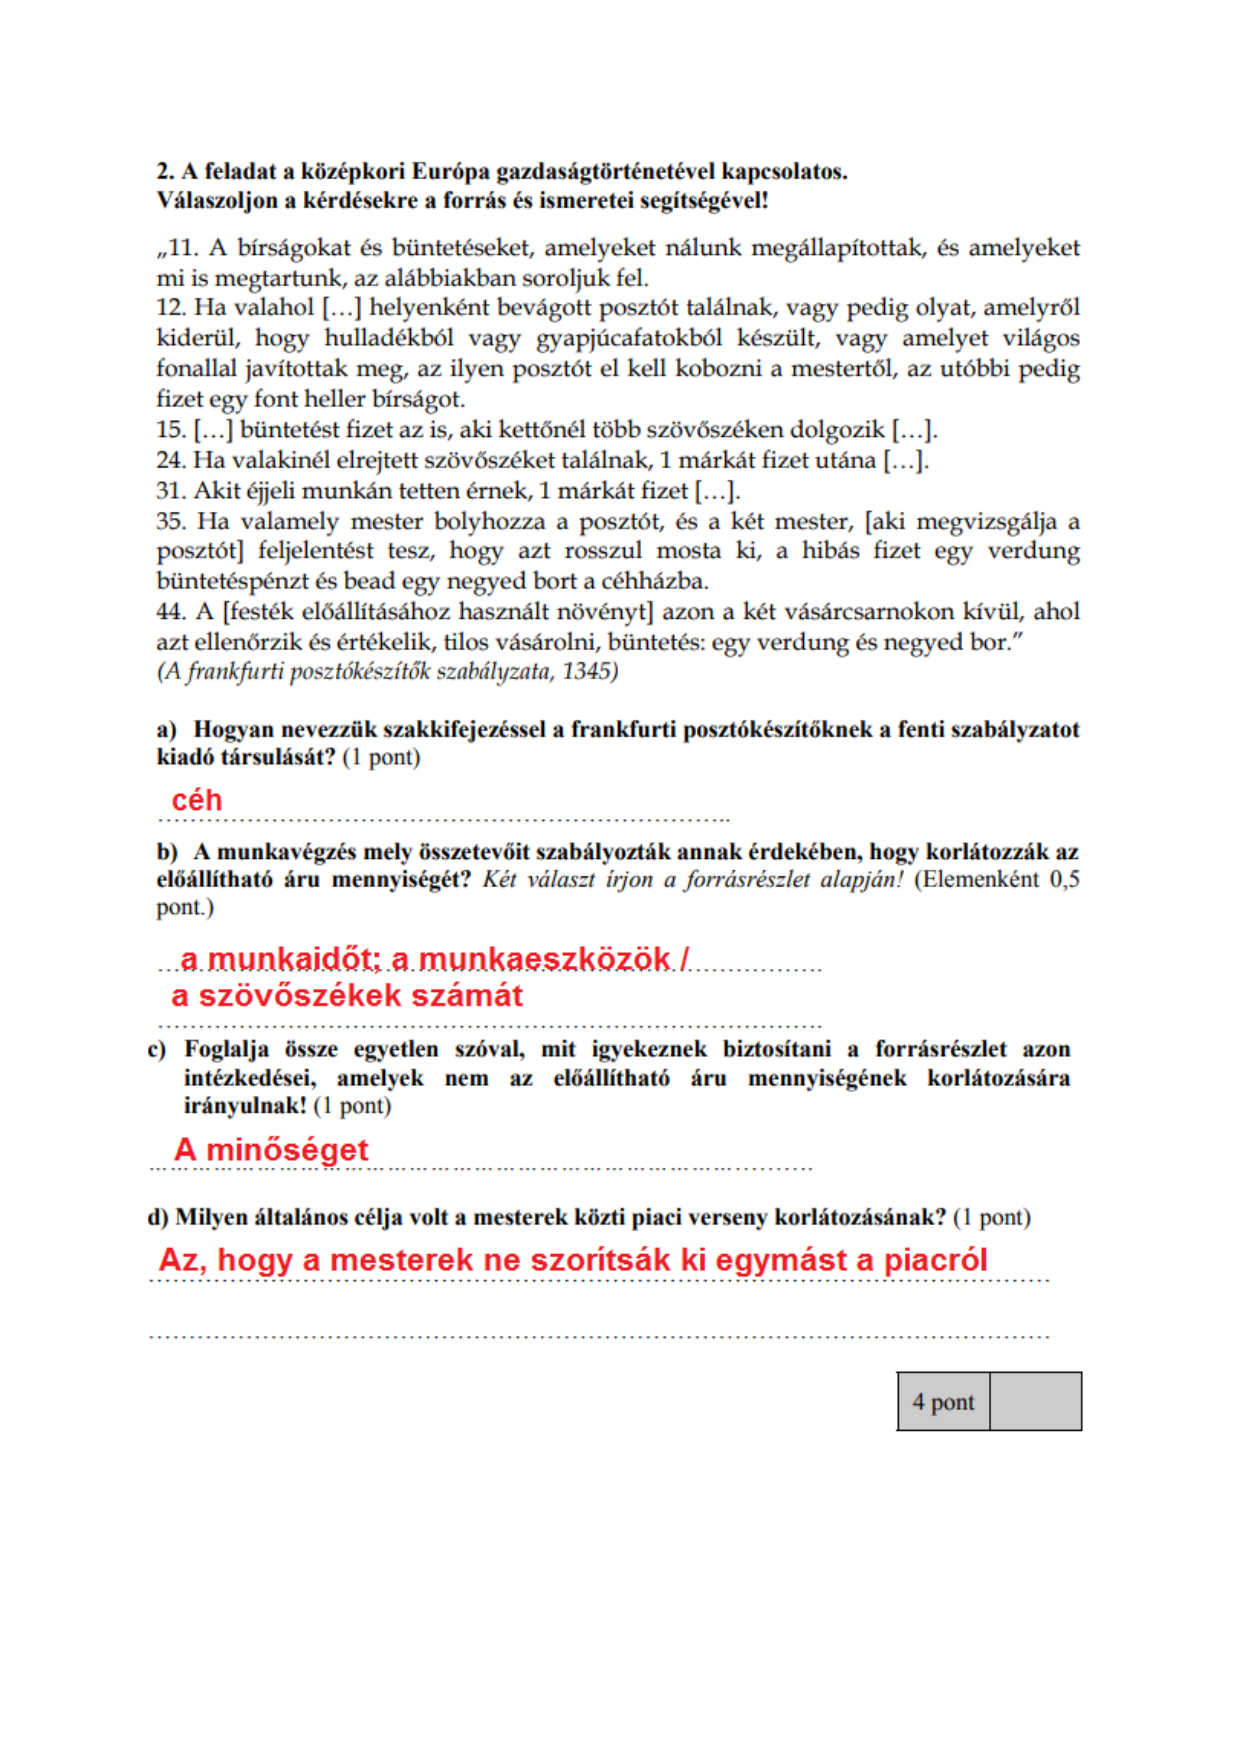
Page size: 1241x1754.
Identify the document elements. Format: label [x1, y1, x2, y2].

picture [147, 147, 1092, 1436]
